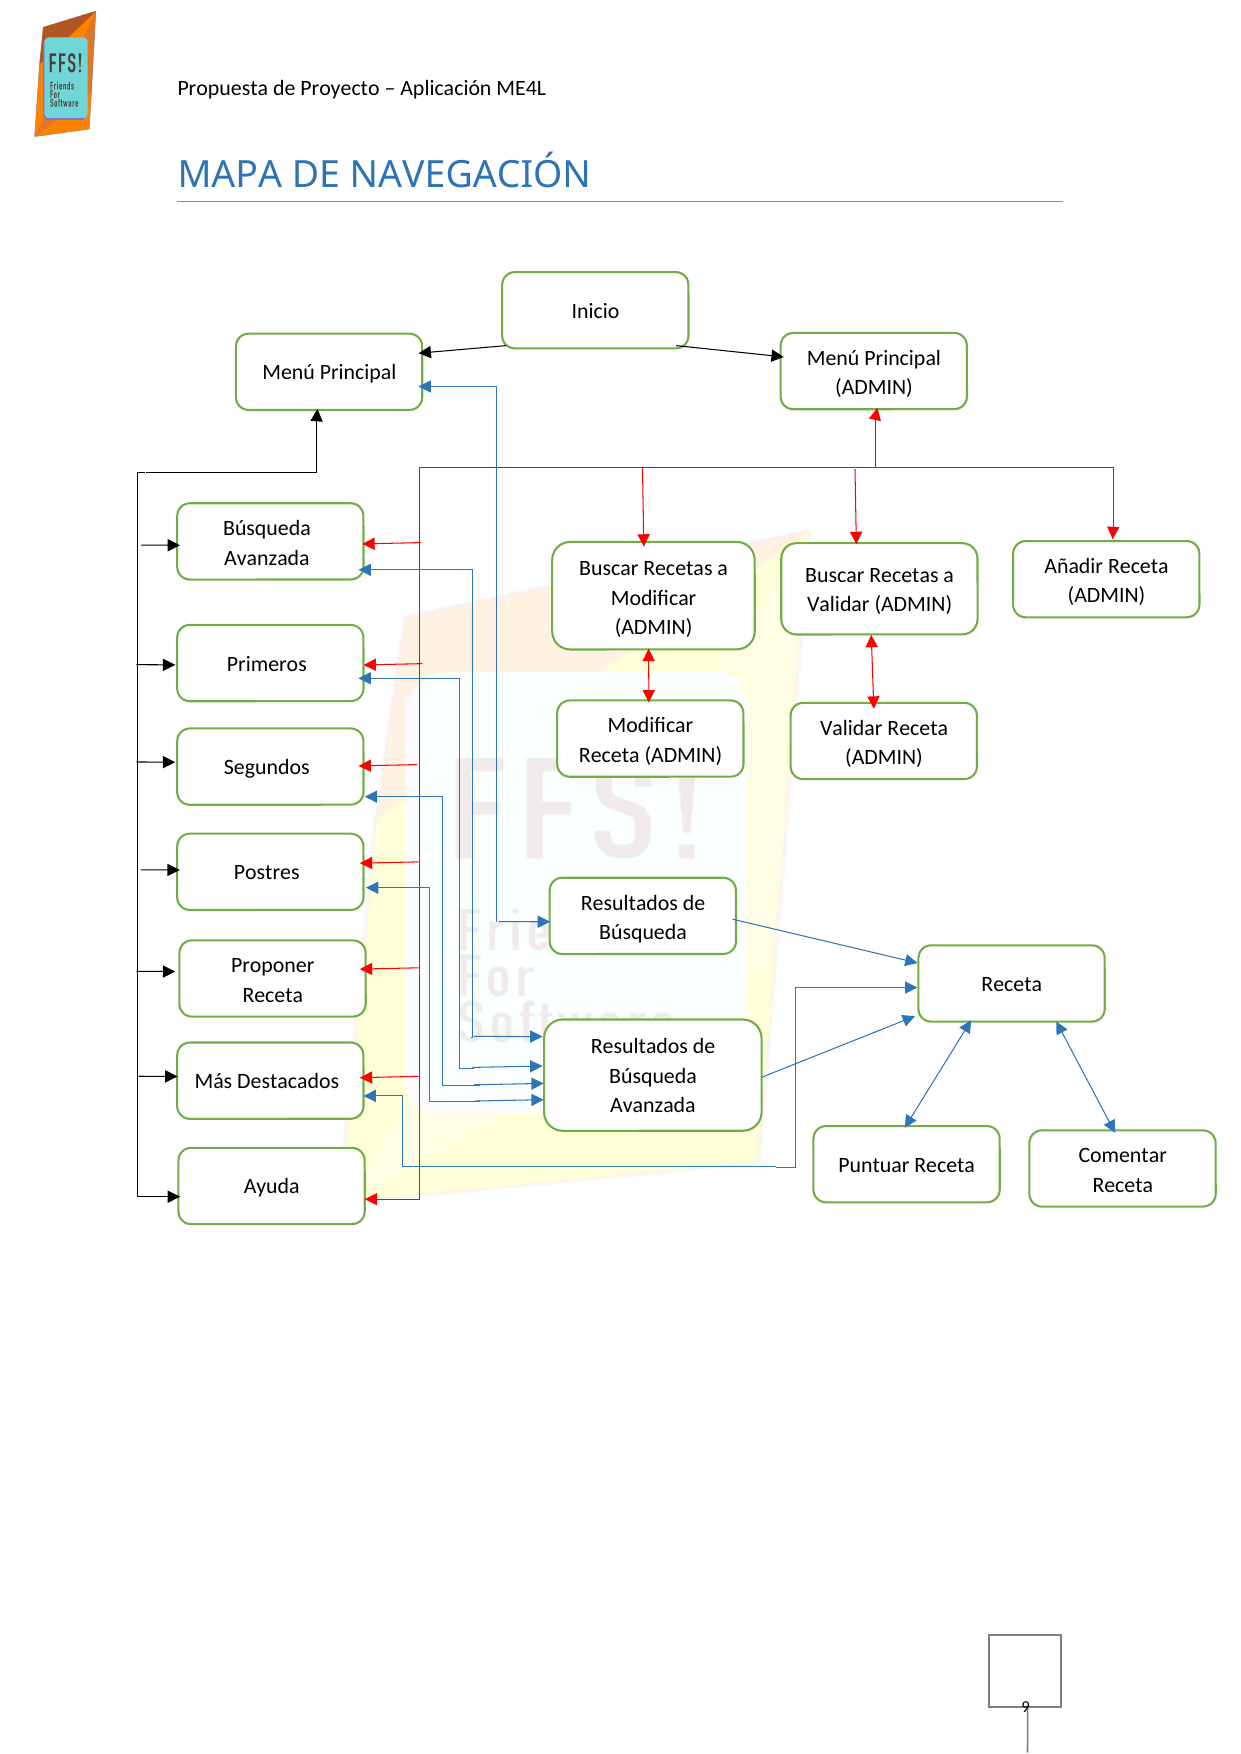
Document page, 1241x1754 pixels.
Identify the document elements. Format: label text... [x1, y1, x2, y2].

picture [5, 1, 125, 153]
subtitle MAPA DE NAVEGACIÓN [177, 148, 1063, 201]
